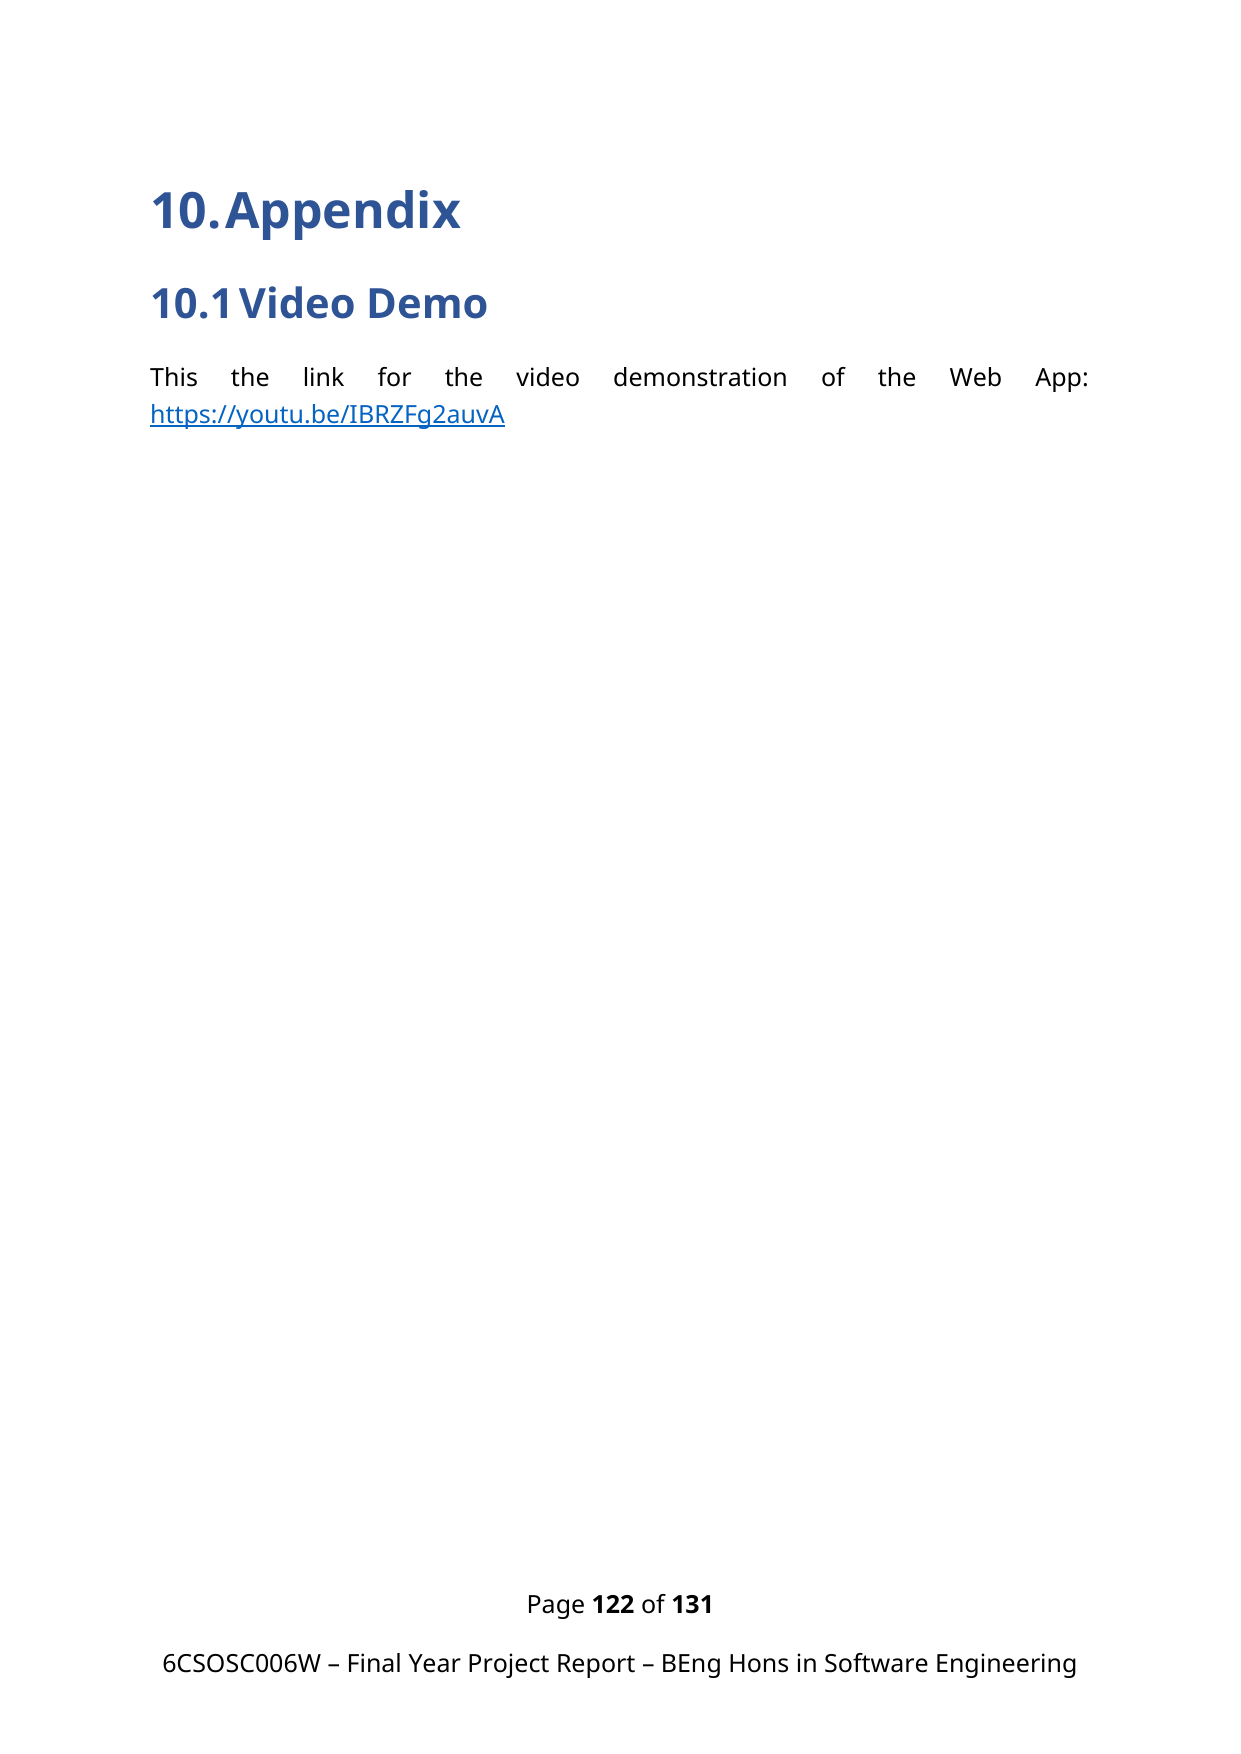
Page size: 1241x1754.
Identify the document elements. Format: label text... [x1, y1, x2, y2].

subtitle Video Demo [150, 273, 1090, 330]
text This the link for the video demonstration of the Web App: https://youtu.be/IBRZFg2auvA [150, 360, 1090, 431]
subtitle Appendix [150, 175, 1090, 243]
